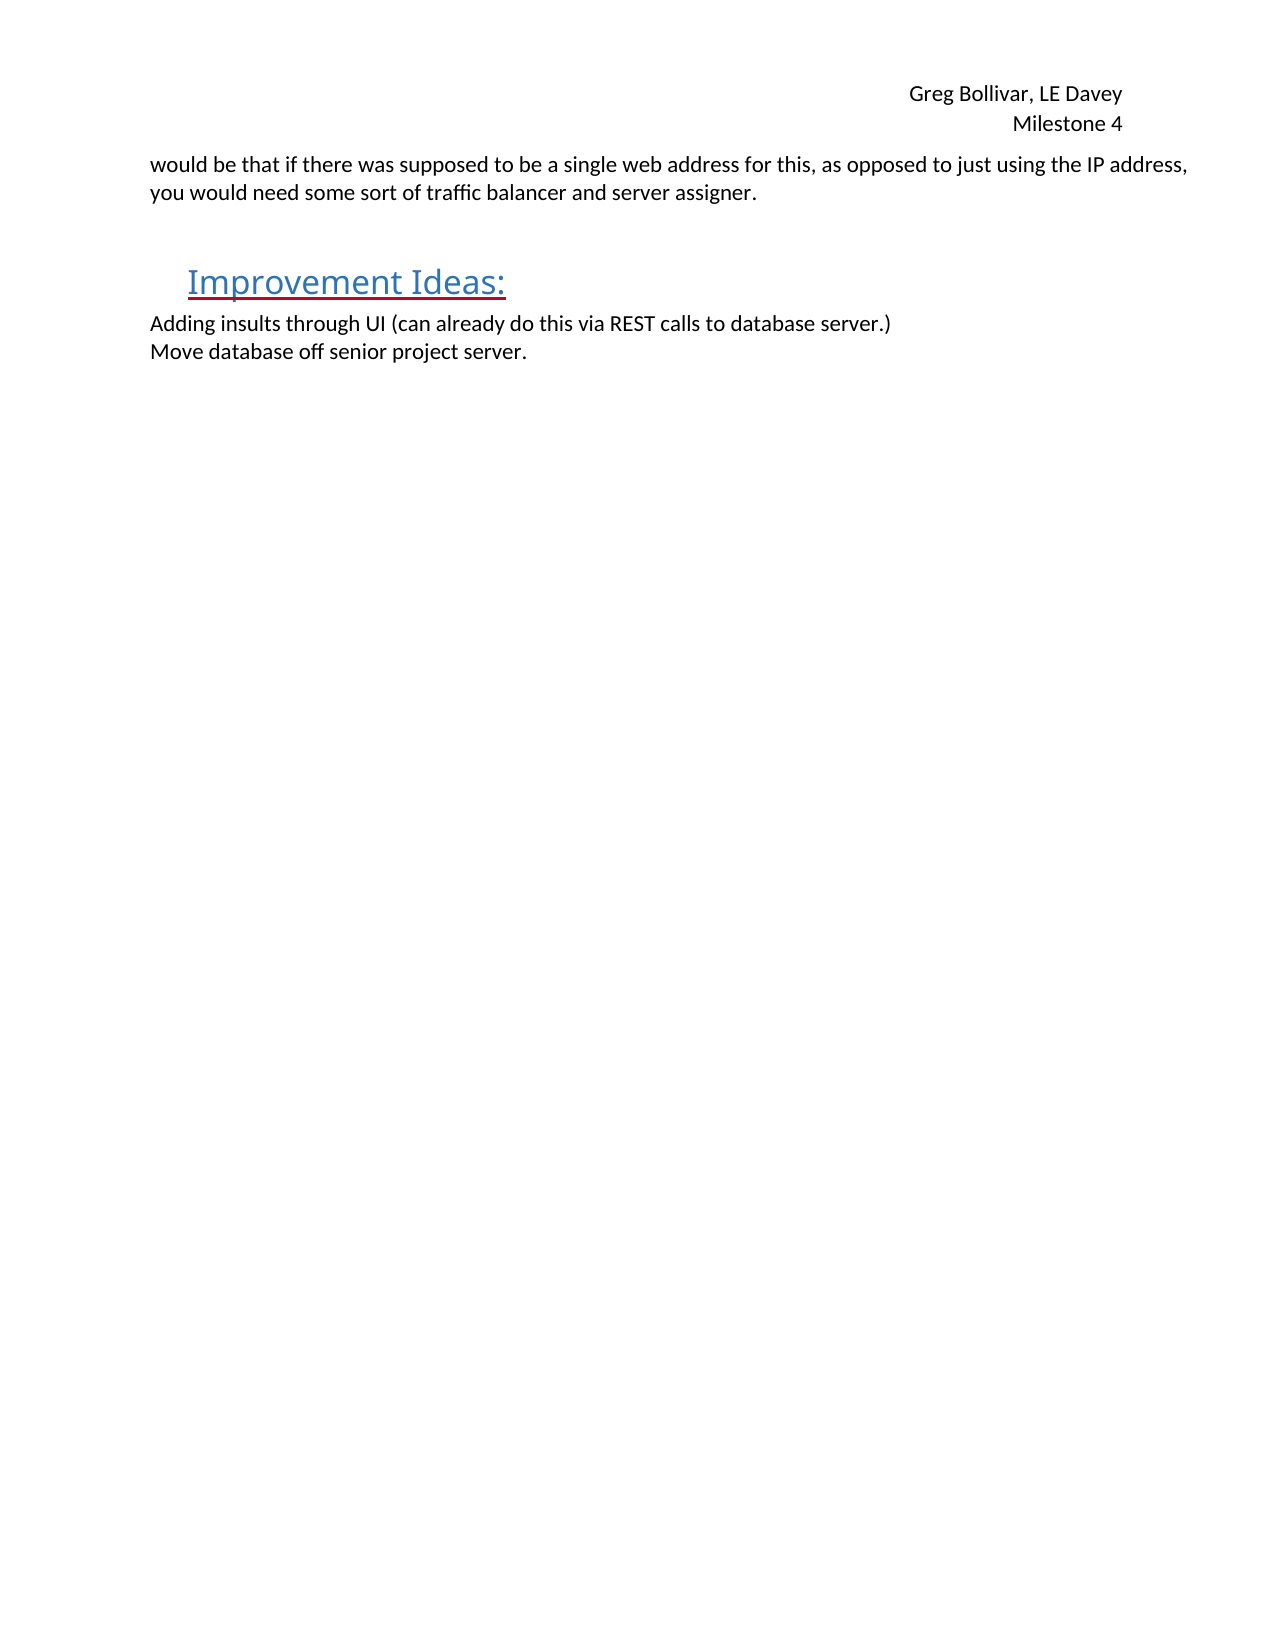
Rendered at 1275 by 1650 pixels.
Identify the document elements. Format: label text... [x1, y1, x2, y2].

text Move database off senior project server. [150, 337, 1205, 365]
text Adding insults through UI (can already do this via REST calls to database server.) [150, 309, 1205, 337]
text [150, 150, 1205, 206]
subtitle Improvement Ideas: [187, 259, 1153, 304]
